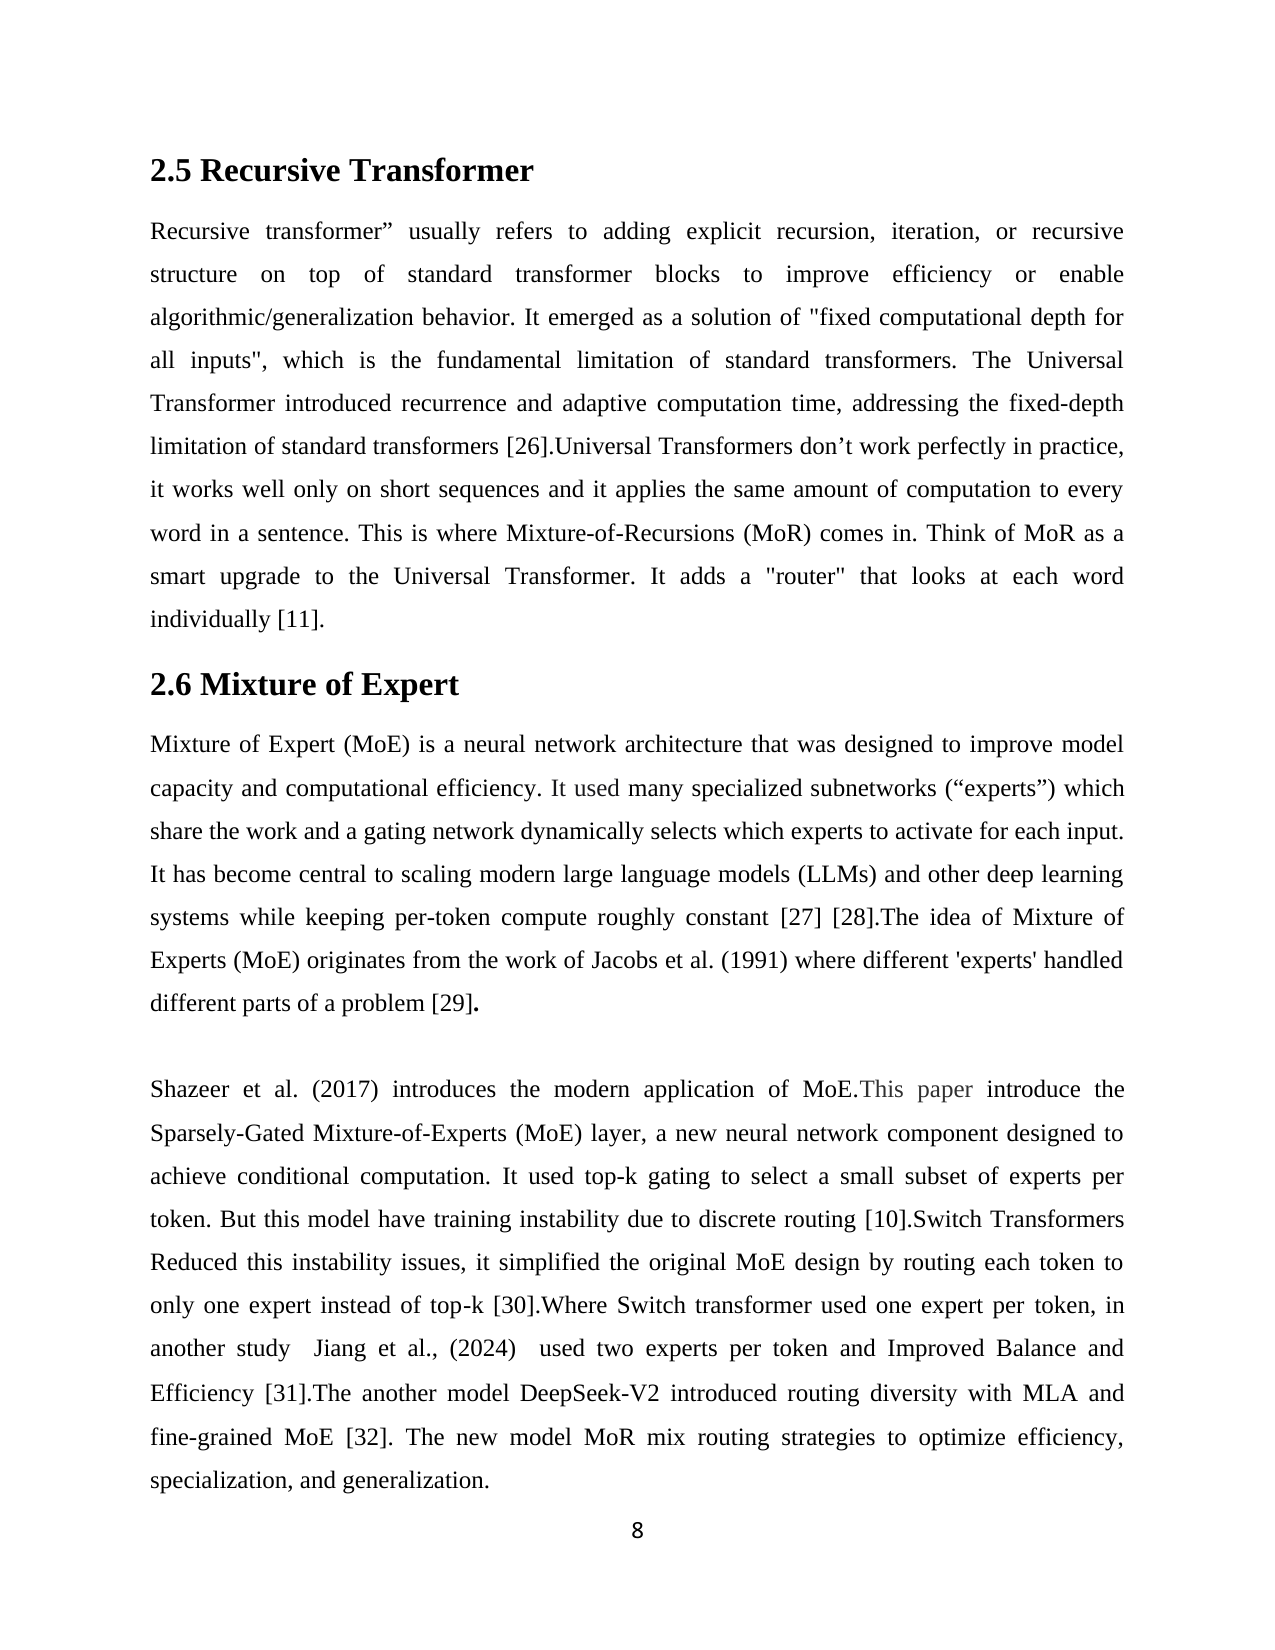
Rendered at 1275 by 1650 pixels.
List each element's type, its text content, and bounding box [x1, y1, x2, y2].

text Recursive transformer” usually refers to adding explicit recursion, iteration, or recursive structure on top of standard transformer blocks to improve efficiency or enable algorithmic/generalization behavior. It emerged as a solution of "fixed computational depth for all inputs", which is the fundamental limitation of standard transformers. The Universal Transformer introduced recurrence and adaptive computation time, addressing the fixed-depth limitation of standard transformers.Universal Transformers don’t work perfectly in practice, it works well only on short sequences and it applies the same amount of computation to every word in a sentence. This is where Mixture-of-Recursions (MoR) comes in. Think of MoR as a smart upgrade to the Universal Transformer. It adds a "router" that looks at each word individually. [150, 216, 1125, 633]
subtitle 2.5 Recursive Transformer [150, 150, 1125, 188]
text Shazeer et al. (2017) introduces the modern application of MoE.This paper introduce the Sparsely-Gated Mixture-of-Experts (MoE) layer, a new neural network component designed to achieve conditional computation. It used top-k gating to select a small subset of experts per token. But this model have training instability due to discrete routing.Switch Transformers Reduced this instability issues, it simplified the original MoE design by routing each token to only one expert instead of top-k.Where Switch transformer used one expert per token, in another study Jiang et al., (2024) used two experts per token and Improved Balance and Efficiency.The another model DeepSeek-V2 introduced routing diversity with MLA and fine-grained MoE. The new model MoR mix routing strategies to optimize efficiency, specialization, and generalization. [150, 1074, 1125, 1494]
subtitle 2.6 Mixture of Expert [150, 664, 1125, 702]
text Mixture of Expert (MoE) is a neural network architecture that was designed to improve model capacity and computational efficiency. It used many specialized subnetworks (“experts”) which share the work and a gating network dynamically selects which experts to activate for each input. It has become central to scaling modern large language models (LLMs) and other deep learning systems while keeping per-token compute roughly constant.The idea of Mixture of Experts (MoE) originates from the work of Jacobs et al. (1991) where different 'experts' handled different parts of a problem. [150, 729, 1125, 1017]
